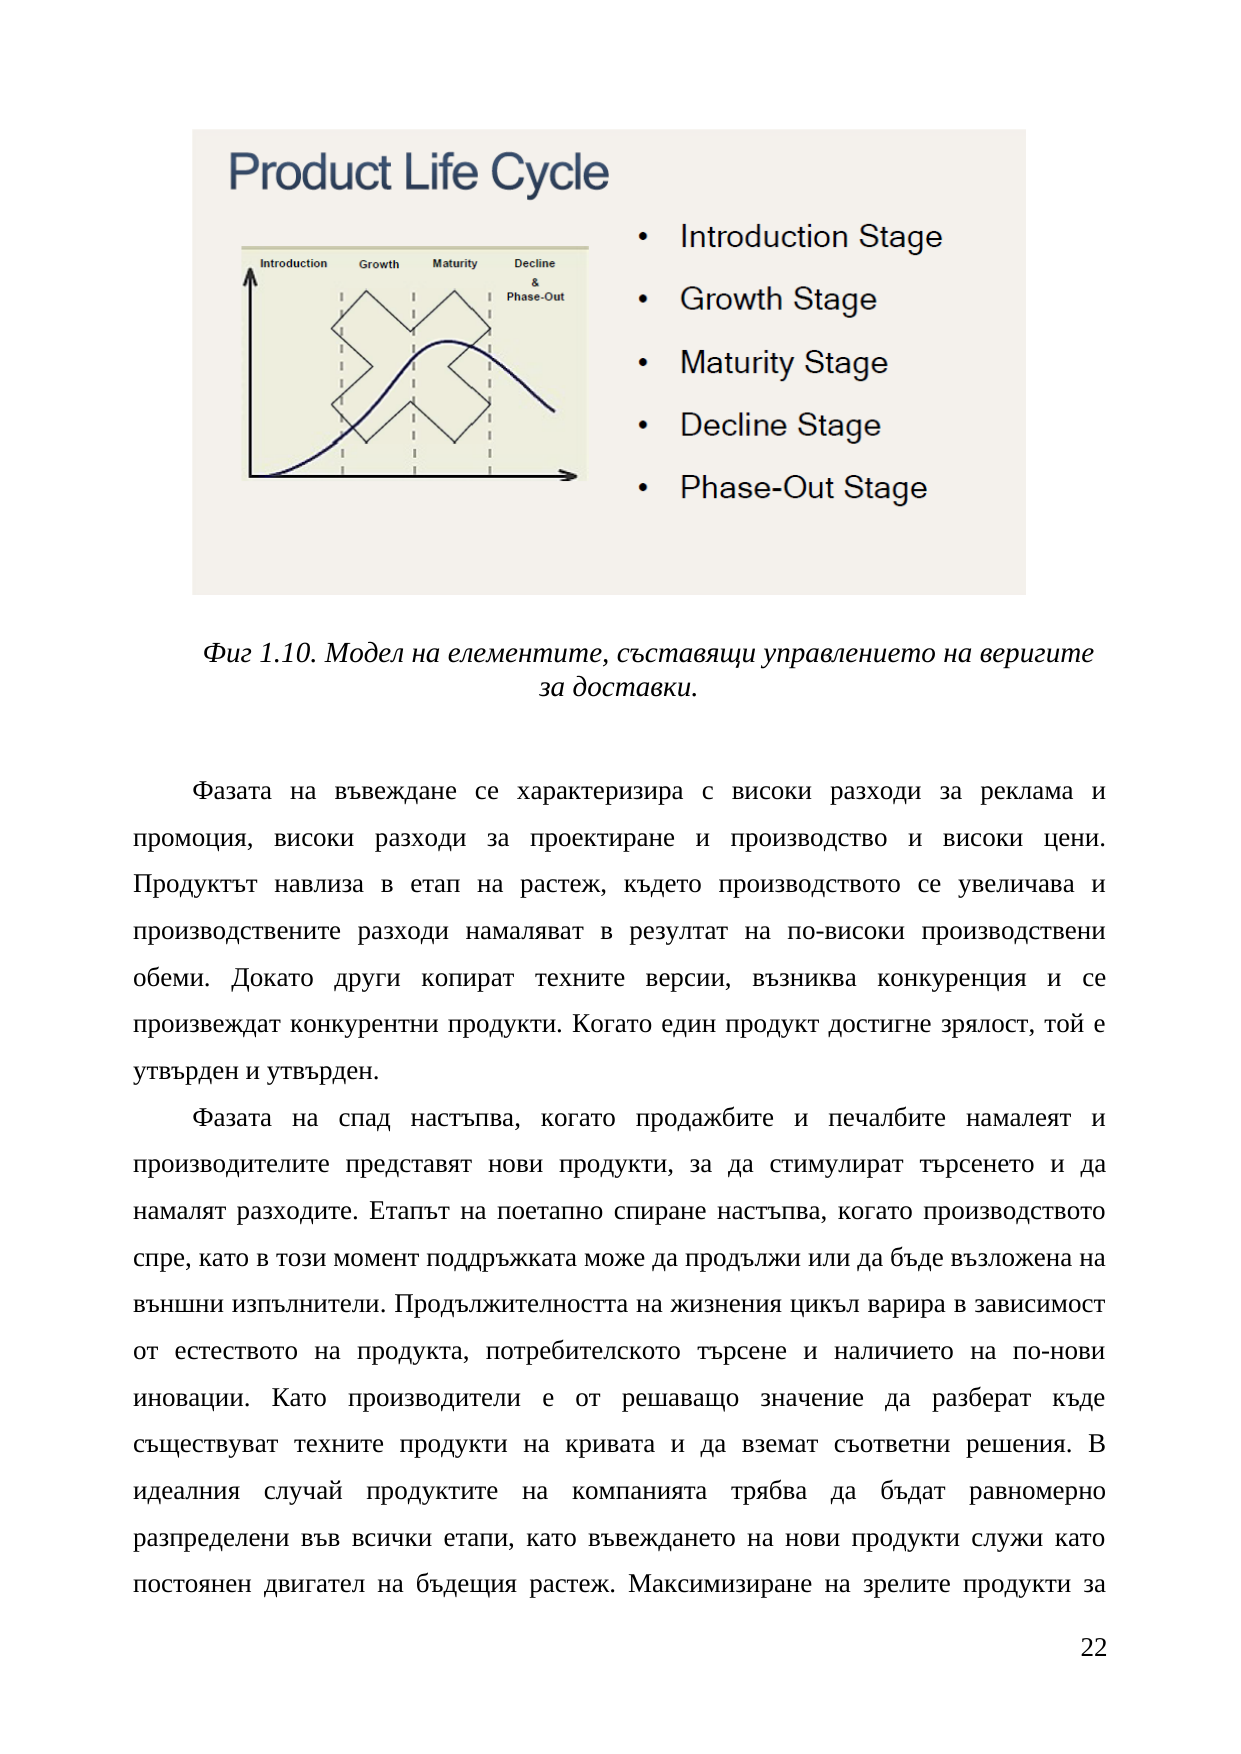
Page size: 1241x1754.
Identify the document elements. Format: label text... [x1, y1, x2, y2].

title Фиг 1.10. Модел на елементите, съставящи управлението на веригите за доставки. [133, 635, 1107, 702]
picture [192, 118, 1030, 595]
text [133, 1101, 1107, 1598]
text Фазата на въвеждане се характеризира с високи разходи за реклама и промоция, високи разходи за проектиране и производство и високи цени. Продуктът навлиза в етап на растеж, където производството се увеличава и производствените разходи намаляват в резултат на по-високи производствени обеми. Докато други копират техните версии, възниква конкуренция и се произвеждат конкурентни продукти. Когато един продукт достигне зрялост, той е утвърден и утвърден. [133, 774, 1107, 1085]
